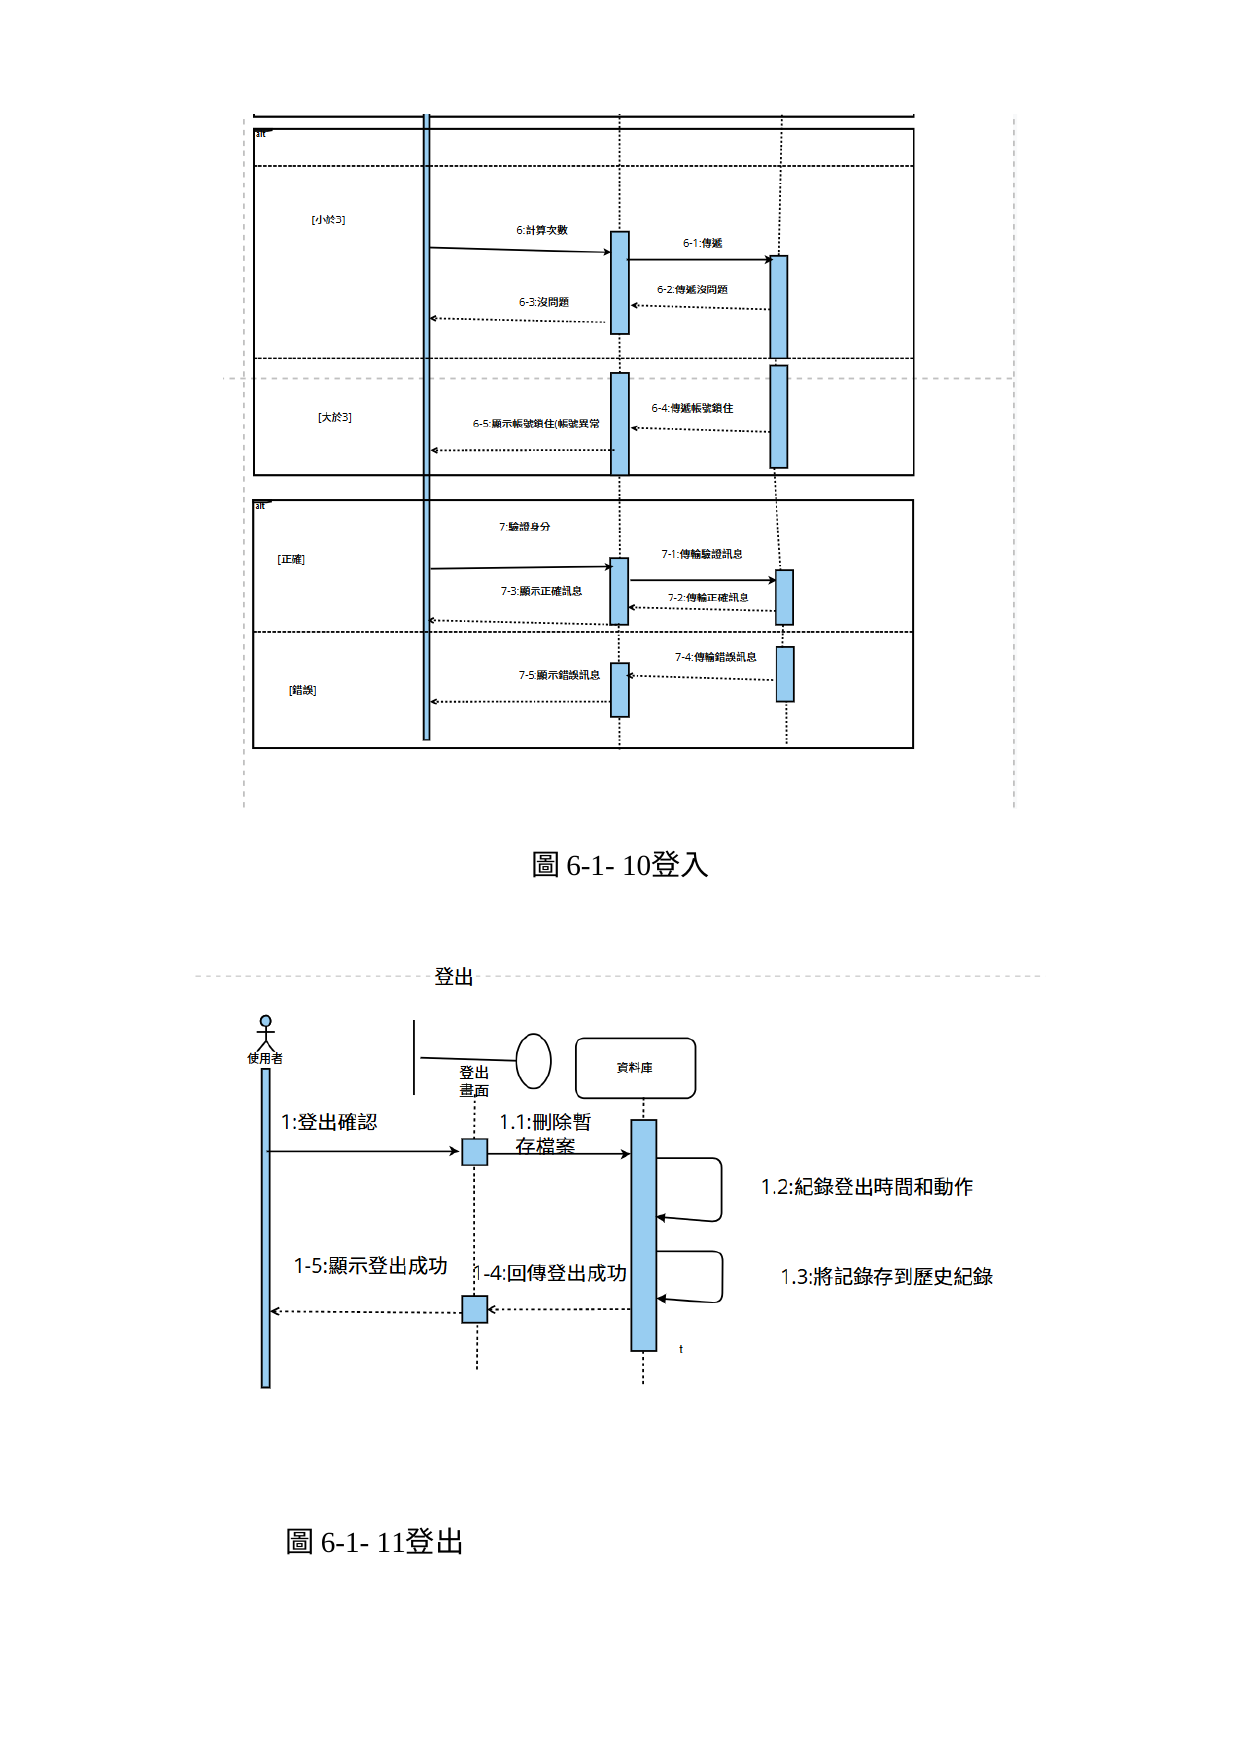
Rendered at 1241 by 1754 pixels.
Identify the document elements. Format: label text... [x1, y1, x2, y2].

picture [195, 901, 1045, 1466]
picture [223, 114, 1018, 809]
